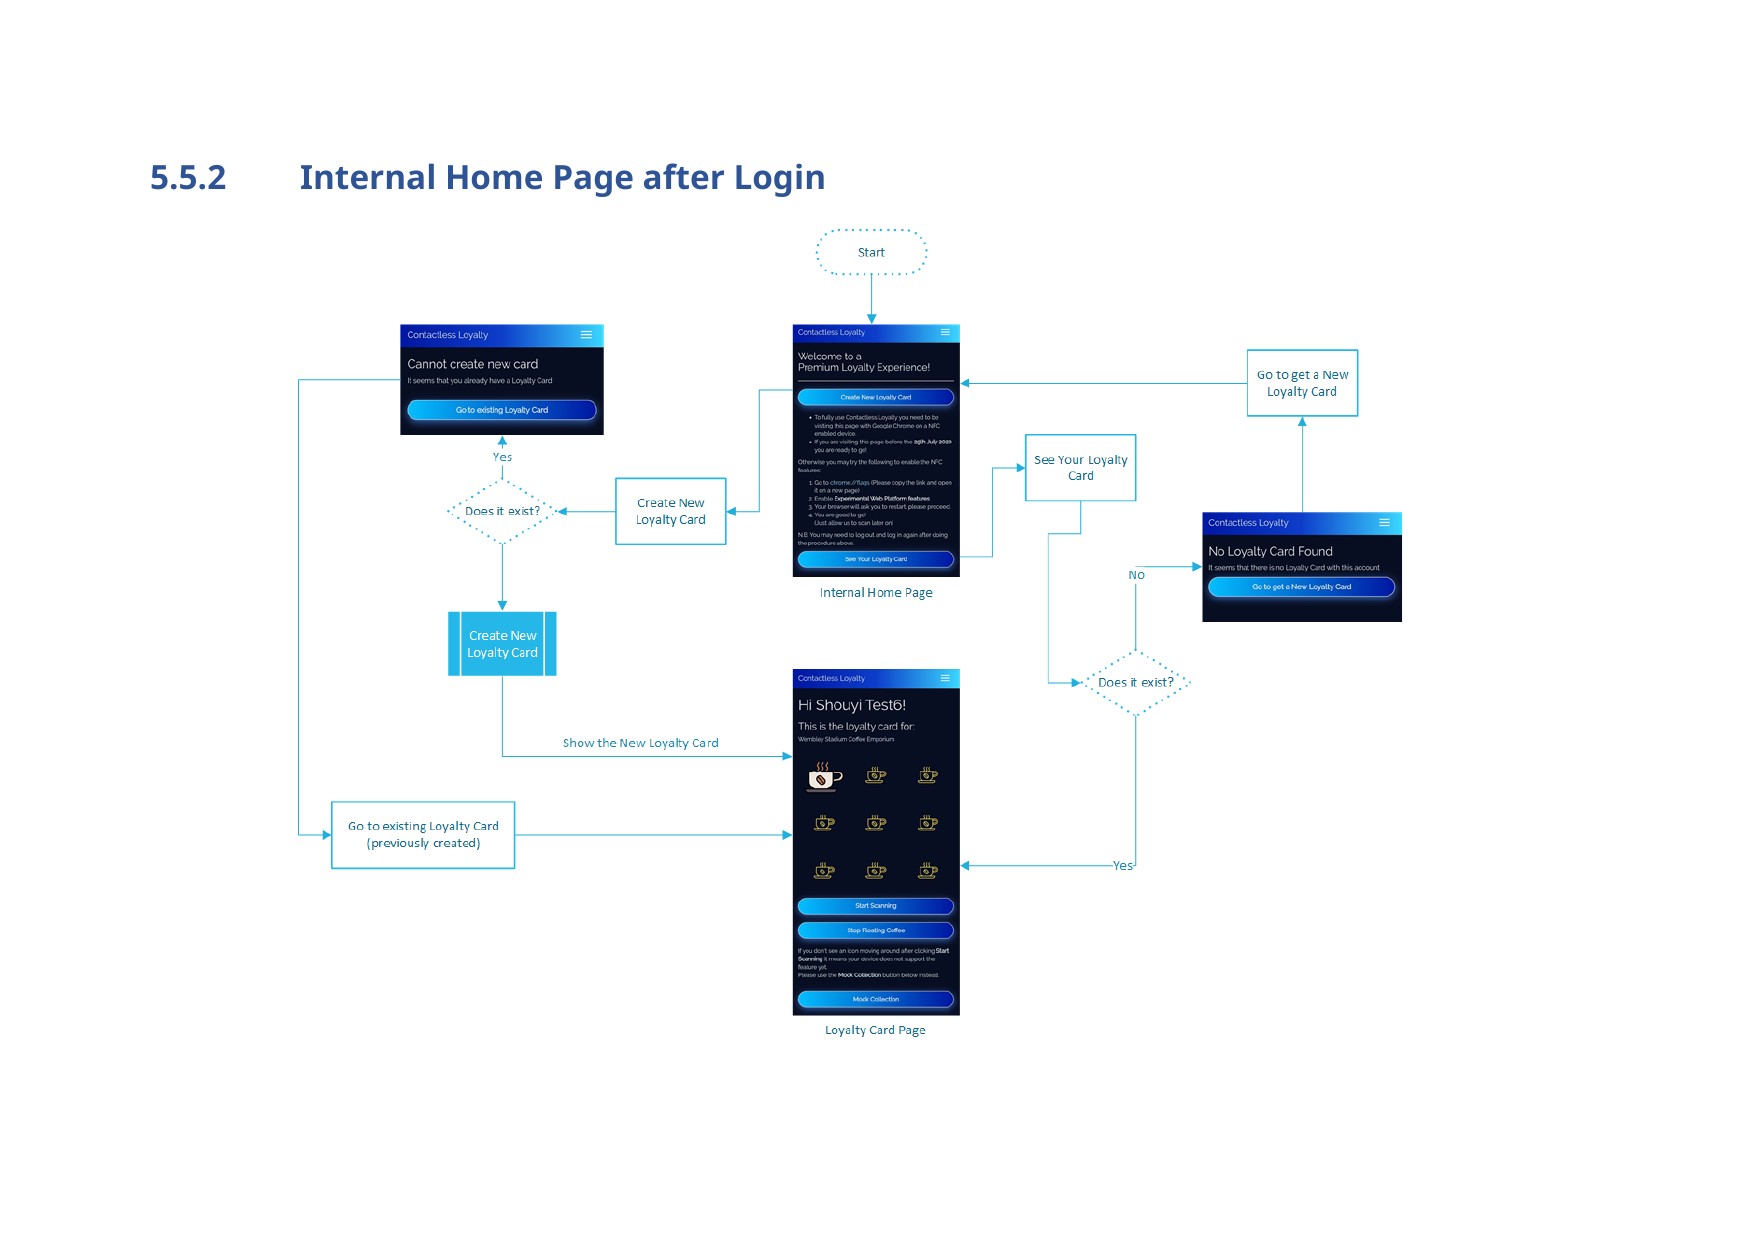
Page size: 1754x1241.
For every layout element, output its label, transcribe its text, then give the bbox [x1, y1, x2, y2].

subtitle Internal Home Page after Login [150, 154, 1604, 199]
picture [297, 228, 1403, 1045]
